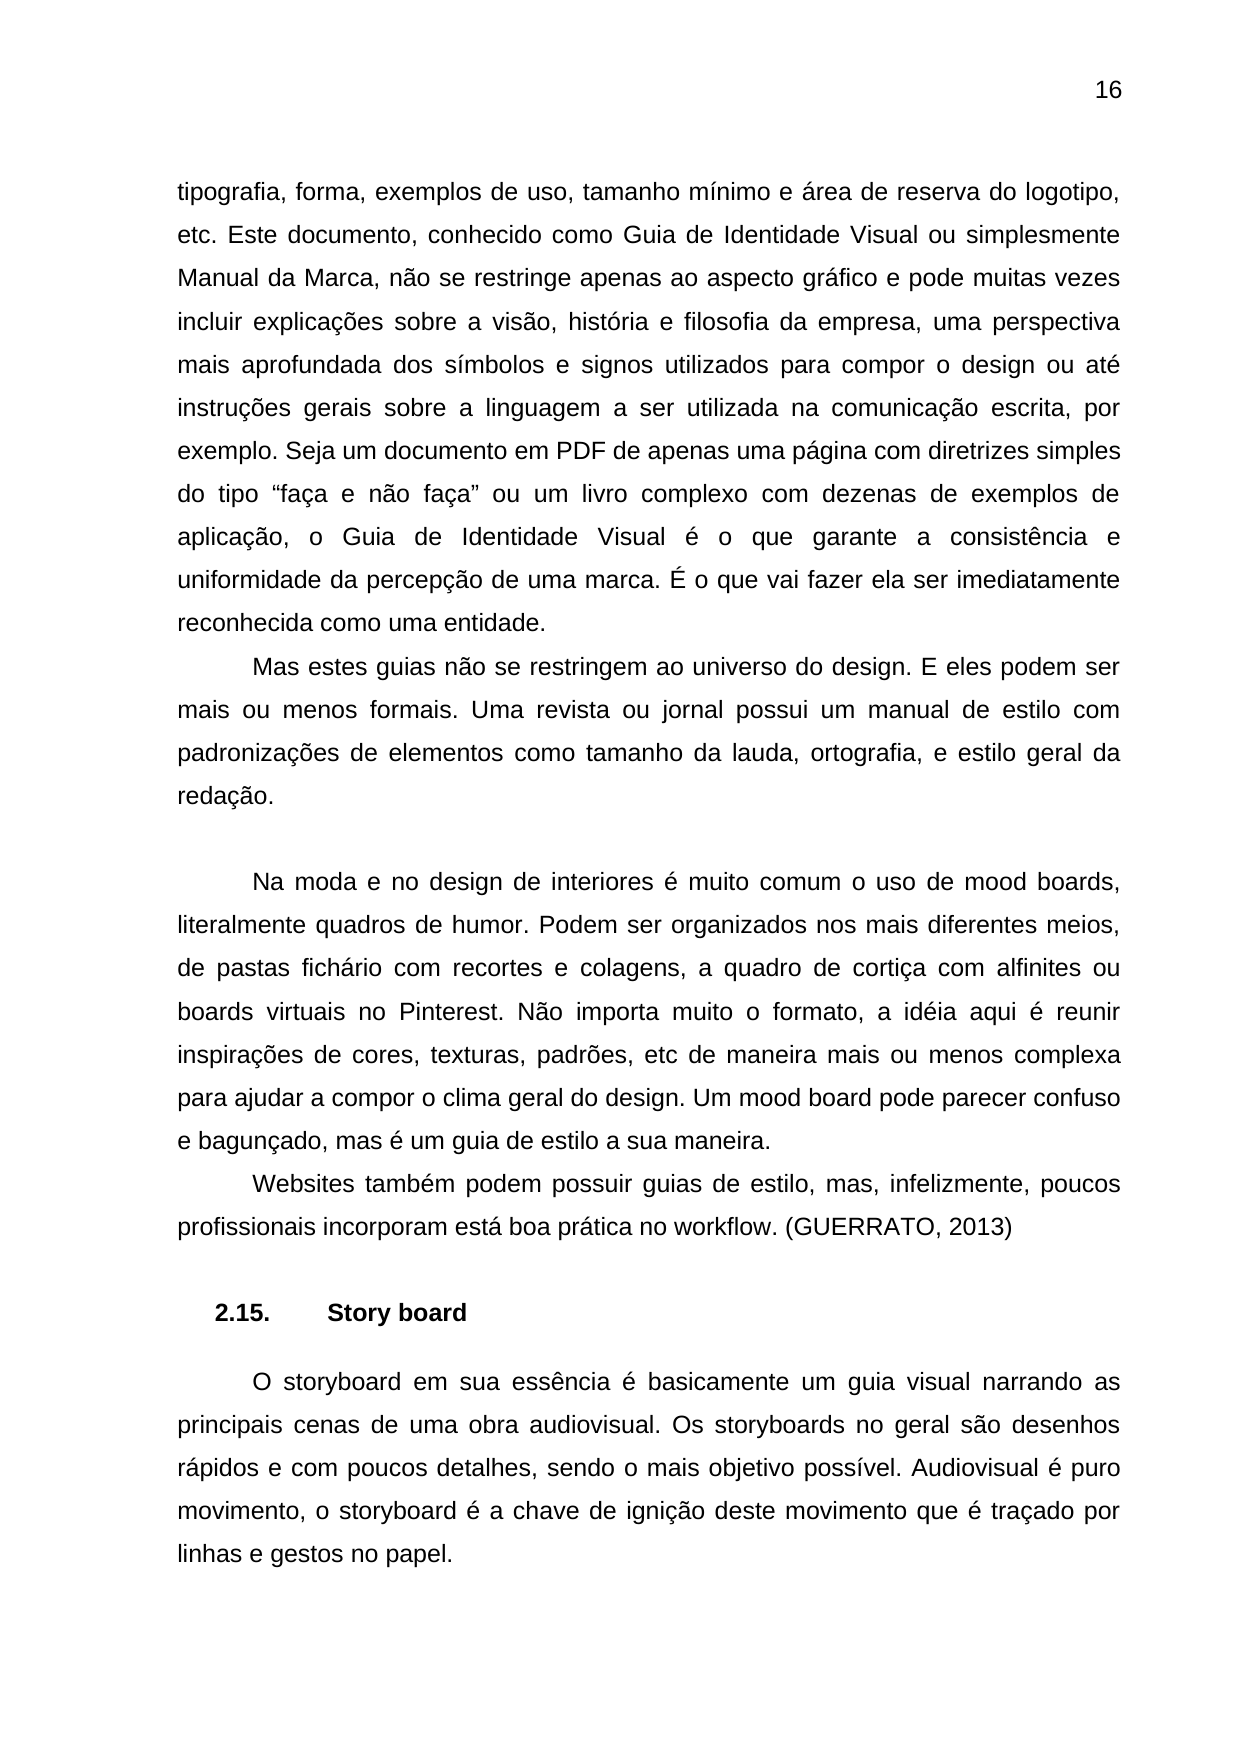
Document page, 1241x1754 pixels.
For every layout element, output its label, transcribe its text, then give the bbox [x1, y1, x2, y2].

text Story board [214, 1298, 1122, 1327]
